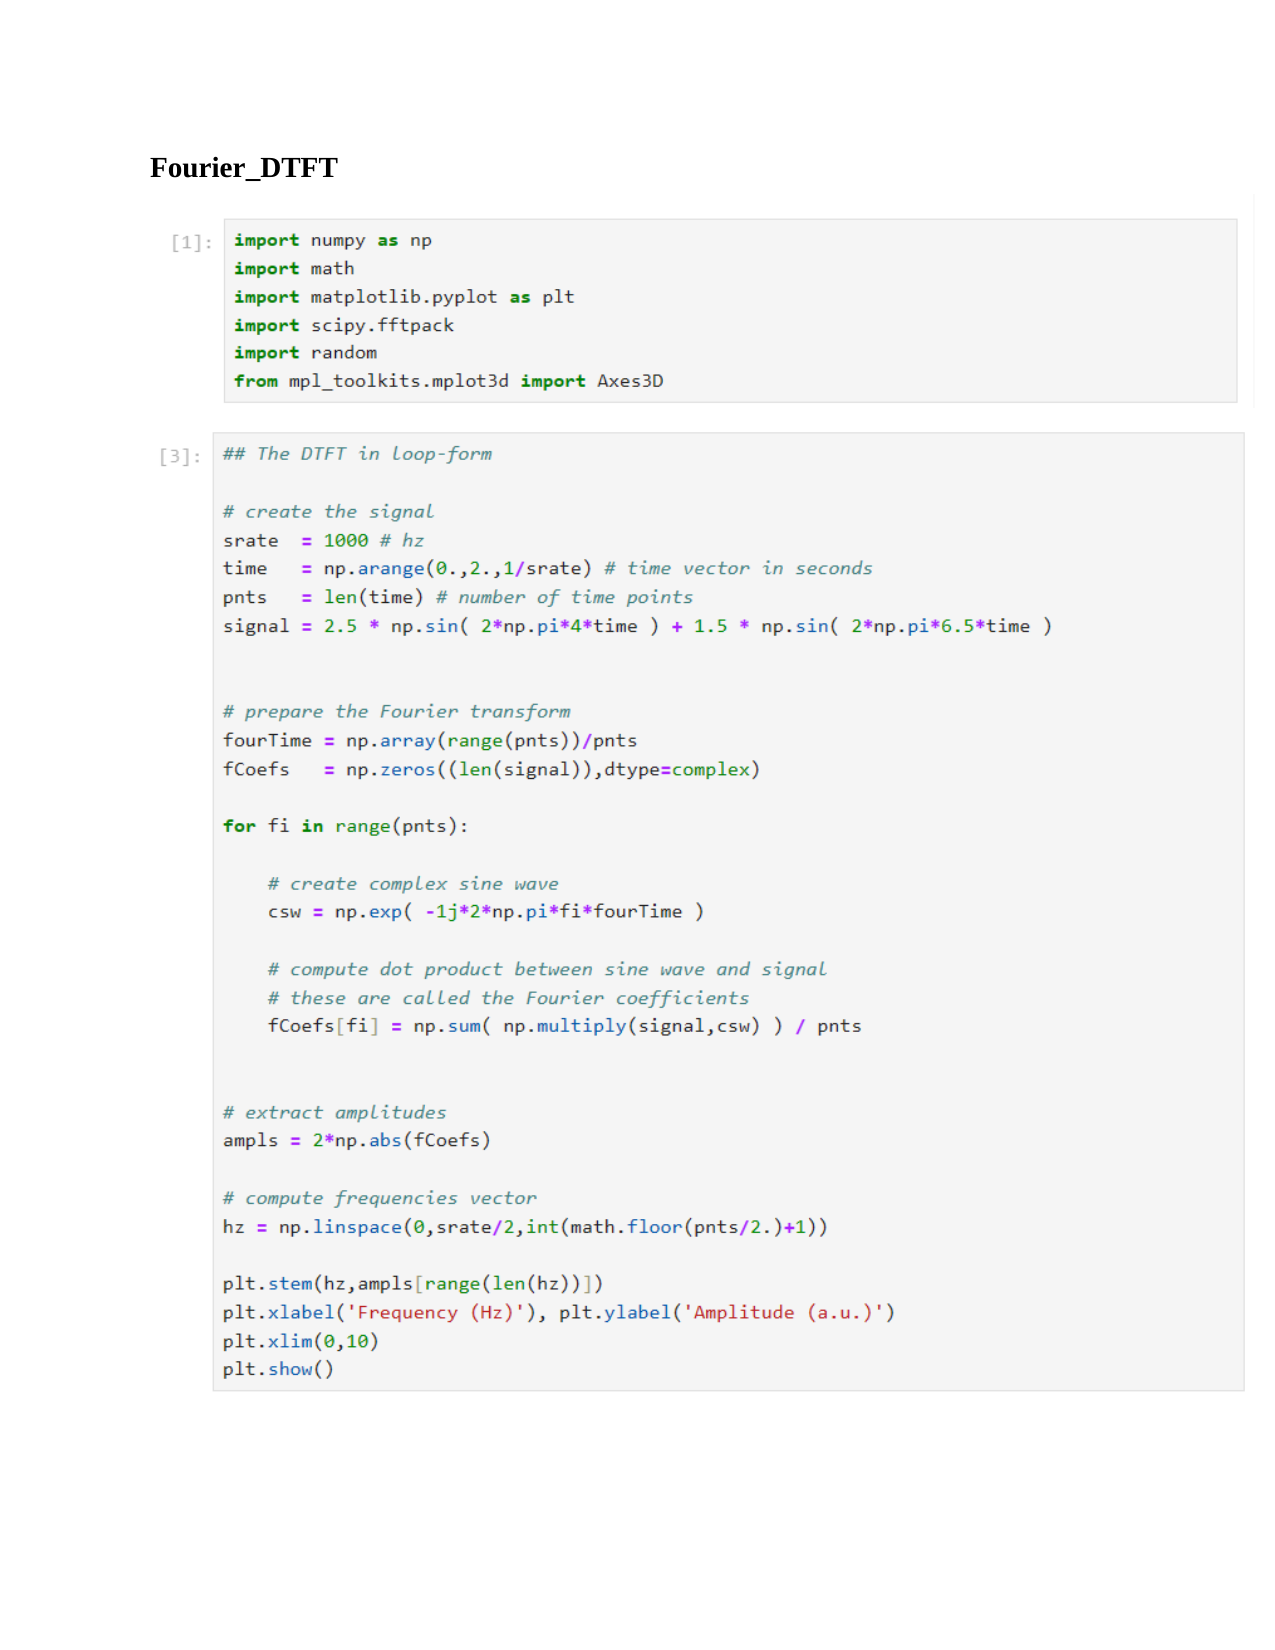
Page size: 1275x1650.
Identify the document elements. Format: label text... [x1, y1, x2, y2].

subtitle Fourier_DTFT [150, 150, 1125, 183]
picture [150, 194, 1255, 408]
picture [150, 426, 1255, 1394]
